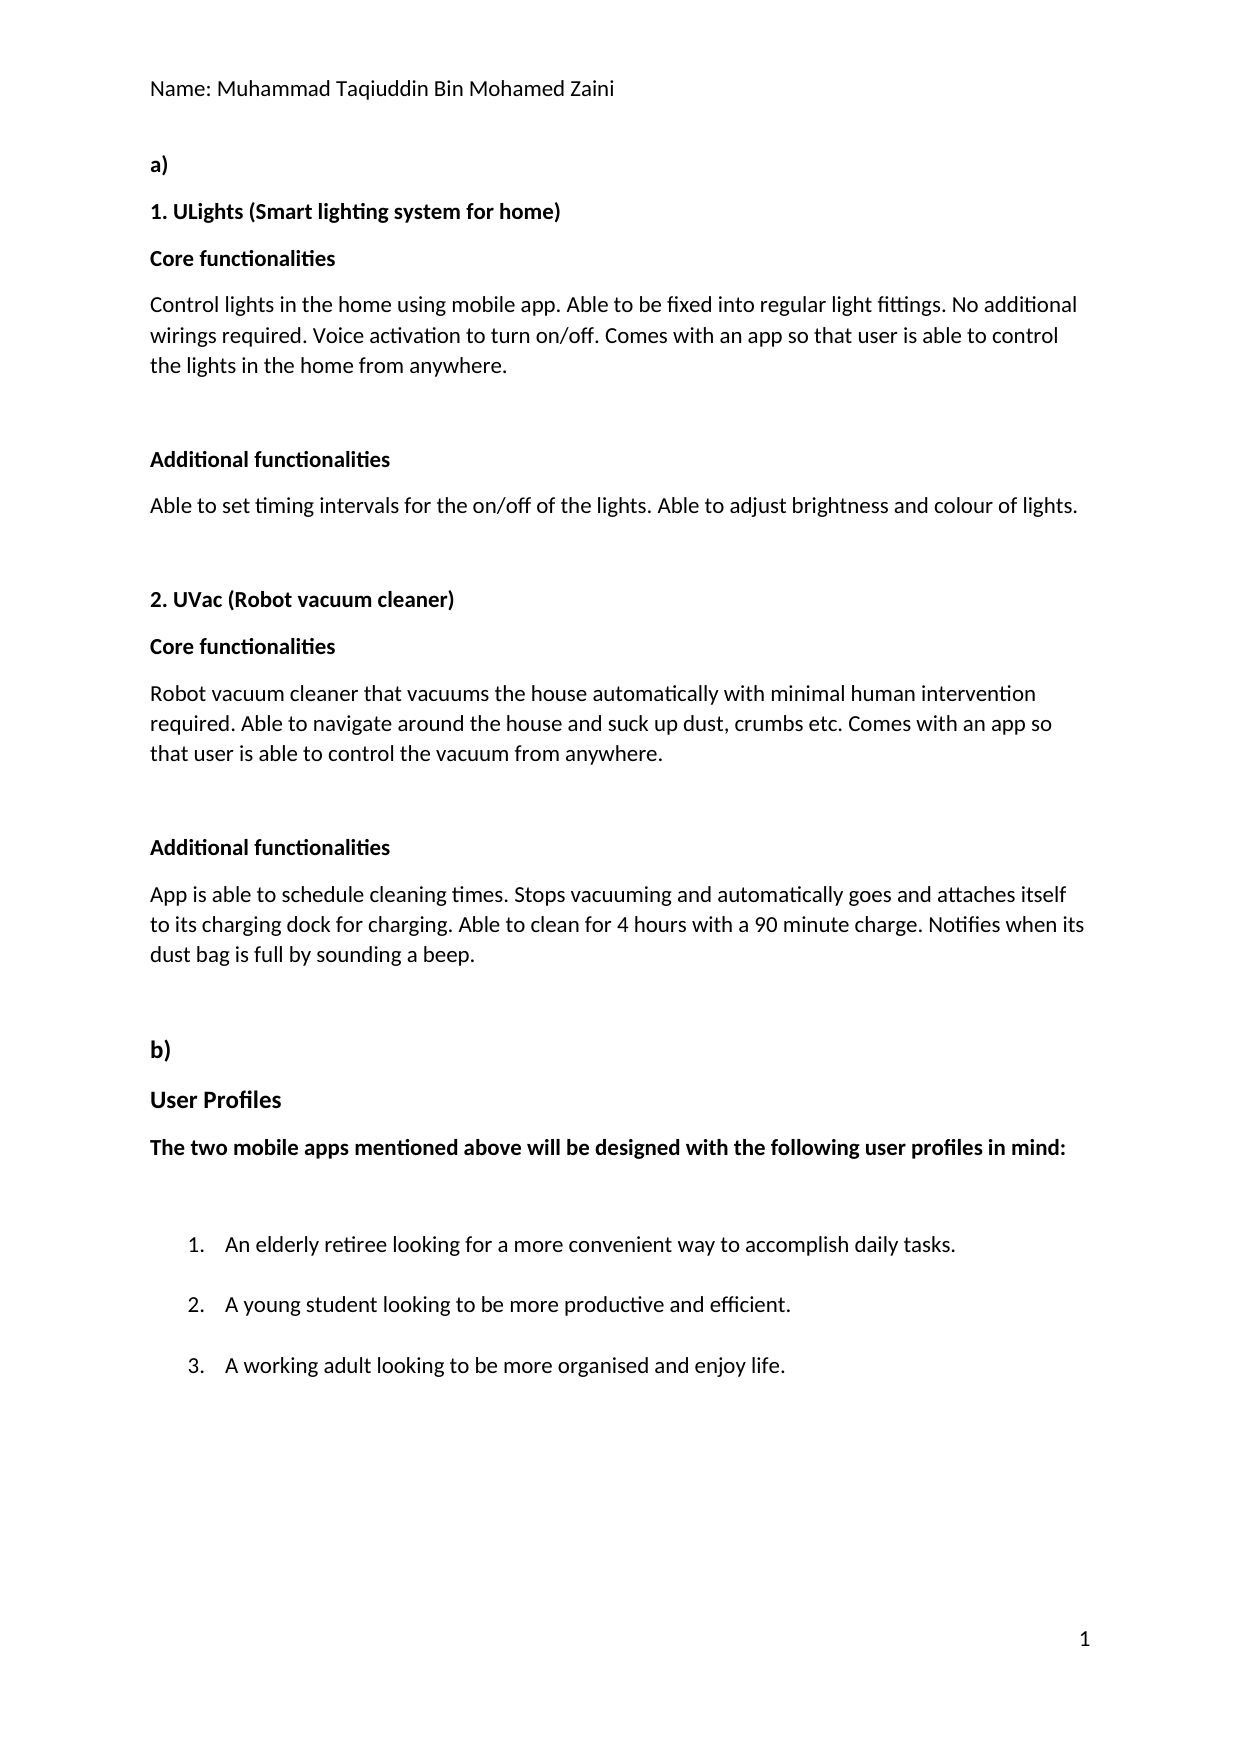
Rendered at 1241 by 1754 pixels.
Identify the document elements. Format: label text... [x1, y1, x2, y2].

text App is able to schedule cleaning times. Stops vacuuming and automatically goes and attaches itself to its charging dock for charging. Able to clean for 4 hours with a 90 minute charge. Notifies when its dust bag is full by sounding a beep. [150, 880, 1090, 969]
list A working adult looking to be more organised and enjoy life. [187, 1351, 1090, 1379]
text User Profiles [150, 1084, 1090, 1114]
list A young student looking to be more productive and efficient. [187, 1290, 1090, 1349]
text Control lights in the home using mobile app. Able to be fixed into regular light fittings. No additional wirings required. Voice activation to turn on/off. Comes with an app so that user is able to control the lights in the home from anywhere. [150, 291, 1090, 379]
text Able to set timing intervals for the on/off of the lights. Able to adjust brightness and colour of lights. [150, 492, 1090, 520]
text Additional functionalities [150, 445, 1090, 473]
text Additional functionalities [150, 833, 1090, 861]
list An elderly retiree looking for a more convenient way to accomplish daily tasks. [187, 1230, 1090, 1288]
text 1. ULights (Smart lighting system for home) [150, 197, 1090, 225]
text Robot vacuum cleaner that vacuums the house automatically with minimal human intervention required. Able to navigate around the house and suck up dust, crumbs etc. Comes with an app so that user is able to control the vacuum from anywhere. [150, 679, 1090, 768]
text Core functionalities [150, 632, 1090, 660]
text Core functionalities [150, 244, 1090, 272]
text b) [150, 1034, 1090, 1065]
text 2. UVac (Robot vacuum cleaner) [150, 585, 1090, 613]
text The two mobile apps mentioned above will be designed with the following user profiles in mind: [150, 1133, 1090, 1162]
text a) [150, 150, 1090, 178]
